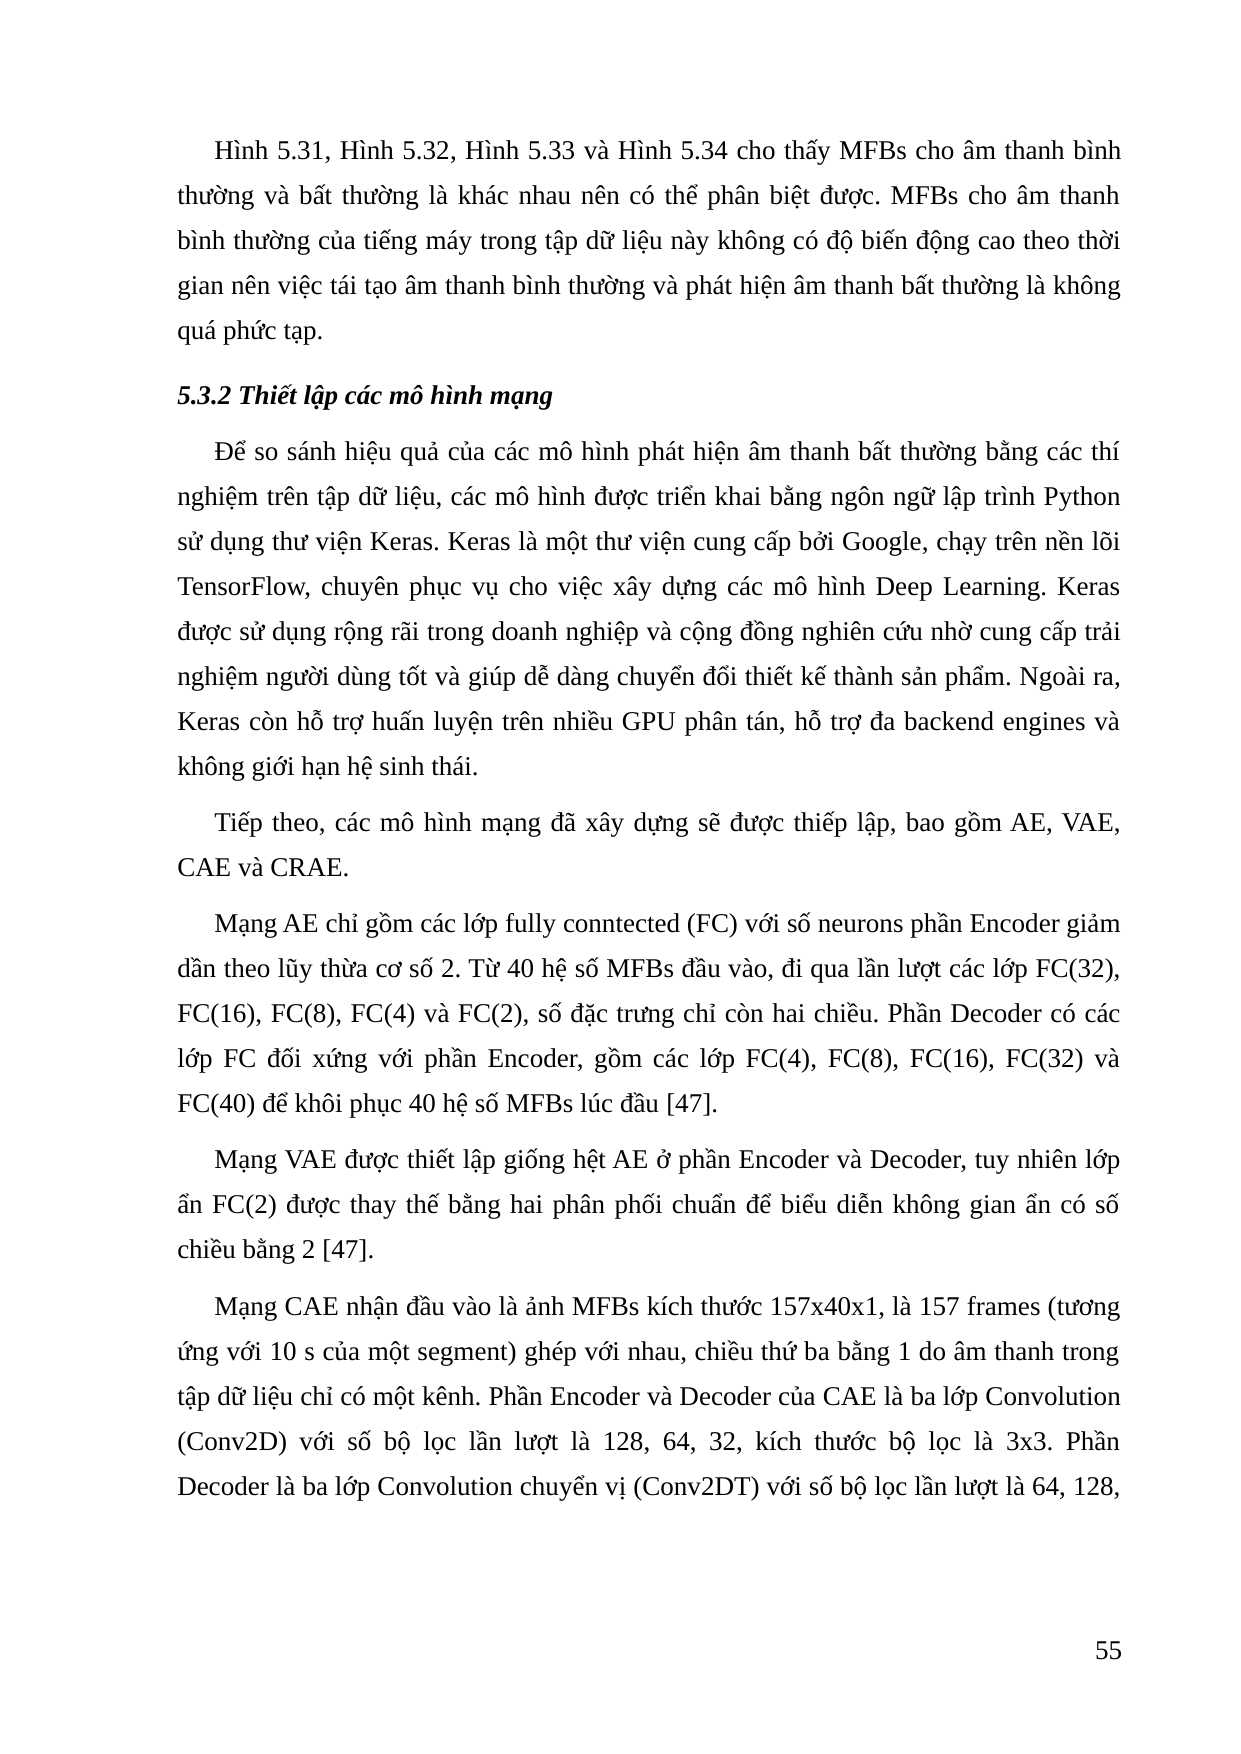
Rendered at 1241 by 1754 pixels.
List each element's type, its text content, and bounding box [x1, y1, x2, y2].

text Mạng AE chỉ gồm các lớp fully conntected (FC) với số neurons phần Encoder giảm dần theo lũy thừa cơ số 2. Từ 40 hệ số MFBs đầu vào, đi qua lần lượt các lớp FC(32), FC(16), FC(8), FC(4) và FC(2), số đặc trưng chỉ còn hai chiều. Phần Decoder có các lớp FC đối xứng với phần Encoder, gồm các lớp FC(4), FC(8), FC(16), FC(32) và FC(40) để khôi phục 40 hệ số MFBs lúc đầu . [177, 904, 1122, 1122]
subtitle Thiết lập các mô hình mạng [177, 376, 1122, 413]
text Để so sánh hiệu quả của các mô hình phát hiện âm thanh bất thường bằng các thí nghiệm trên tập dữ liệu, các mô hình được triển khai bằng ngôn ngữ lập trình Python sử dụng thư viện Keras. Keras là một thư viện cung cấp bởi Google, chạy trên nền lõi TensorFlow, chuyên phục vụ cho việc xây dựng các mô hình Deep Learning. Keras được sử dụng rộng rãi trong doanh nghiệp và cộng đồng nghiên cứu nhờ cung cấp trải nghiệm người dùng tốt và giúp dễ dàng chuyển đổi thiết kế thành sản phẩm. Ngoài ra, Keras còn hỗ trợ huấn luyện trên nhiều GPU phân tán, hỗ trợ đa backend engines và không giới hạn hệ sinh thái. [177, 432, 1122, 784]
text Mạng VAE được thiết lập giống hệt AE ở phần Encoder và Decoder, tuy nhiên lớp ẩn FC(2) được thay thế bằng hai phân phối chuẩn để biểu diễn không gian ẩn có số chiều bằng 2 . [177, 1140, 1122, 1268]
text Tiếp theo, các mô hình mạng đã xây dựng sẽ được thiếp lập, bao gồm AE, VAE, CAE và CRAE. [177, 803, 1122, 886]
